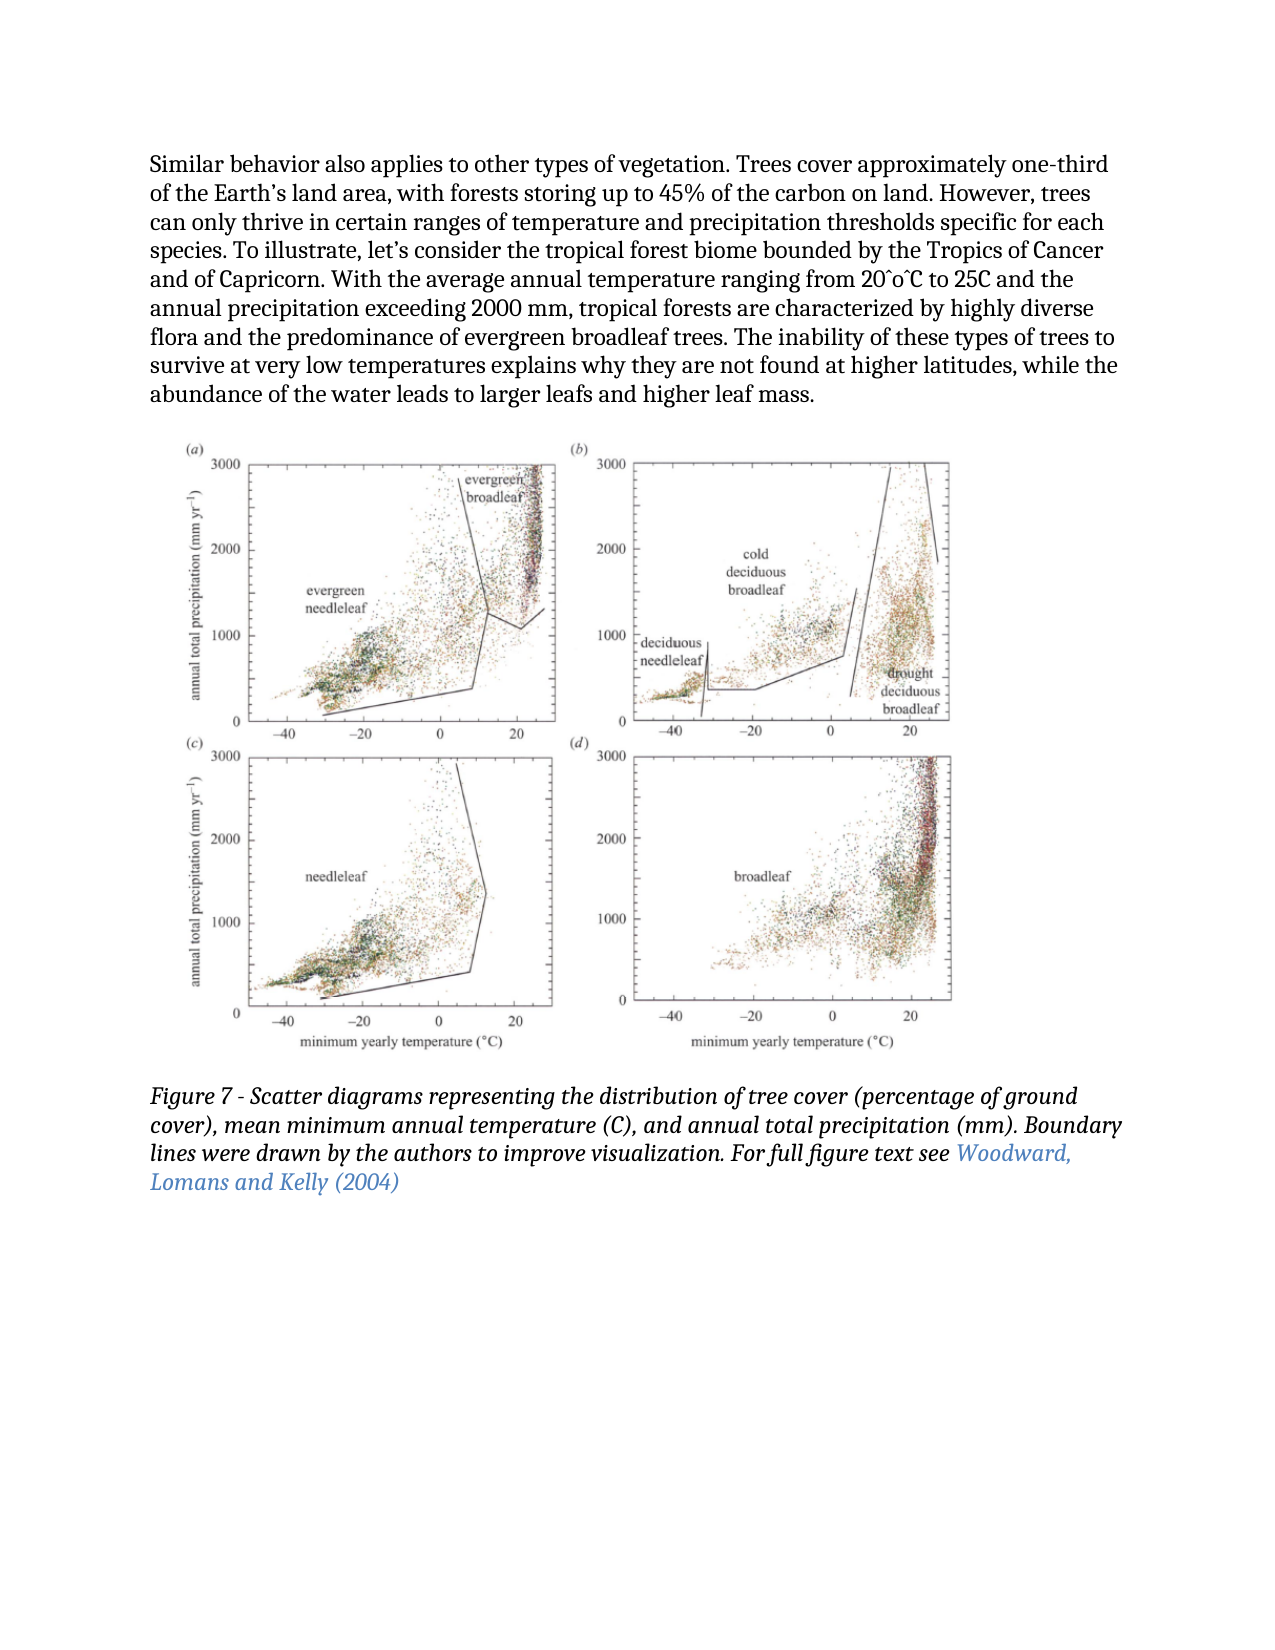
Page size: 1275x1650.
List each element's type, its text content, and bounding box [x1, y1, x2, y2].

text Similar behavior also applies to other types of vegetation. Trees cover approximately one-third of the Earth’s land area, with forests storing up to 45% of the carbon on land. However, trees can only thrive in certain ranges of temperature and precipitation thresholds specific for each species. To illustrate, let’s consider the tropical forest biome bounded by the Tropics of Cancer and of Capricorn. With the average annual temperature ranging from 20ˆoˆC to 25C and the annual precipitation exceeding 2000 mm, tropical forests are characterized by highly diverse flora and the predominance of evergreen broadleaf trees. The inability of these types of trees to survive at very low temperatures explains why they are not found at higher latitudes, while the abundance of the water leads to larger leafs and higher leaf mass. [150, 150, 1125, 409]
picture [168, 427, 998, 1061]
text Figure 7 - Scatter diagrams representing the distribution of tree cover (percentage of ground cover), mean minimum annual temperature (C), and annual total precipitation (mm). Boundary lines were drawn by the authors to improve visualization. For full figure text see Woodward, Lomans and Kelly (2004) [150, 1082, 1125, 1197]
